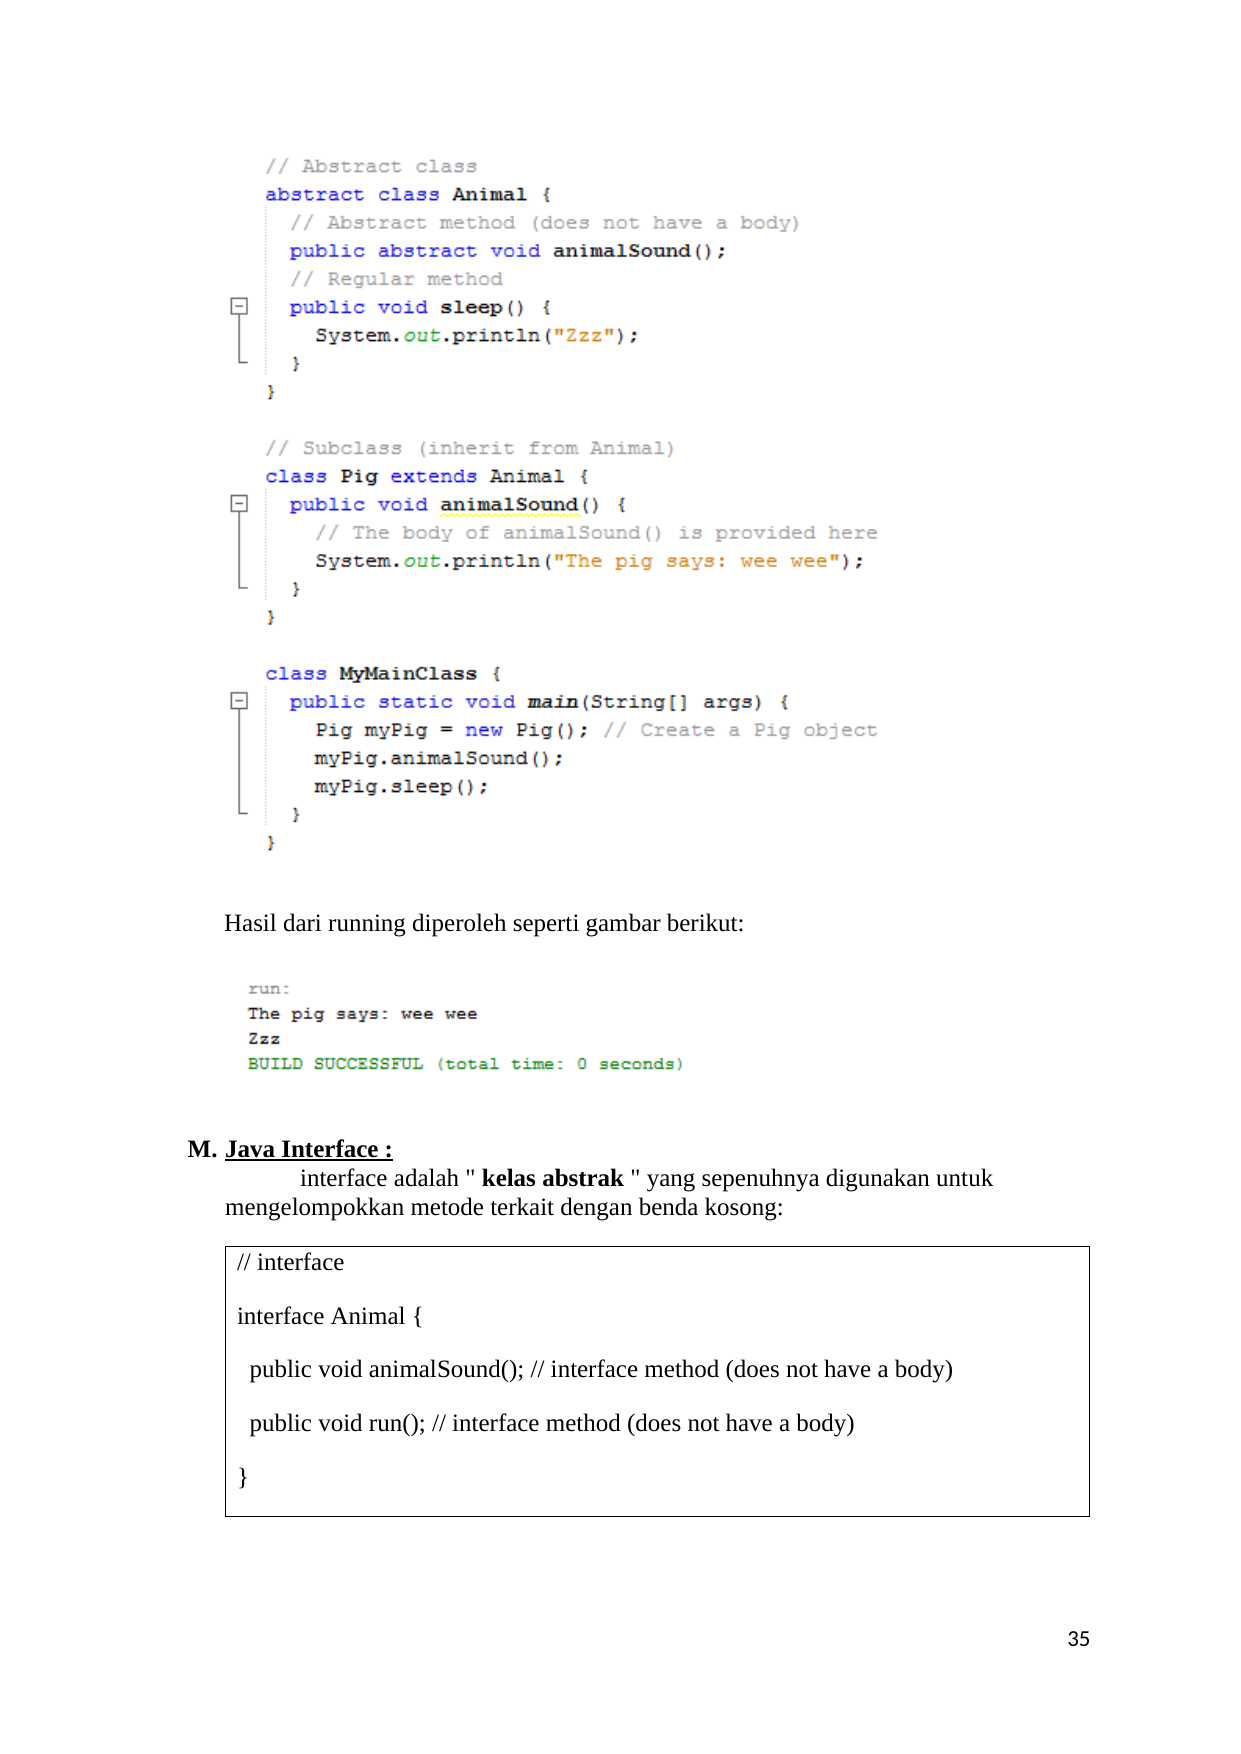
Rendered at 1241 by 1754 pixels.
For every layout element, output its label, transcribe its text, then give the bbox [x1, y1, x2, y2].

table_header // interface interface Animal { public void animalSound(); // interface method (does not have a body) public void run(); // interface method (does not have a body) } [226, 1247, 1089, 1516]
list Java Interface : [187, 1134, 1090, 1163]
list interface adalah " kelas abstrak " yang sepenuhnya digunakan untuk mengelompokkan metode terkait dengan benda kosong: [784, 1163, 1090, 1221]
picture [223, 972, 713, 1096]
picture [223, 150, 949, 874]
text Hasil dari running diperoleh seperti gambar berikut: [224, 908, 1090, 937]
